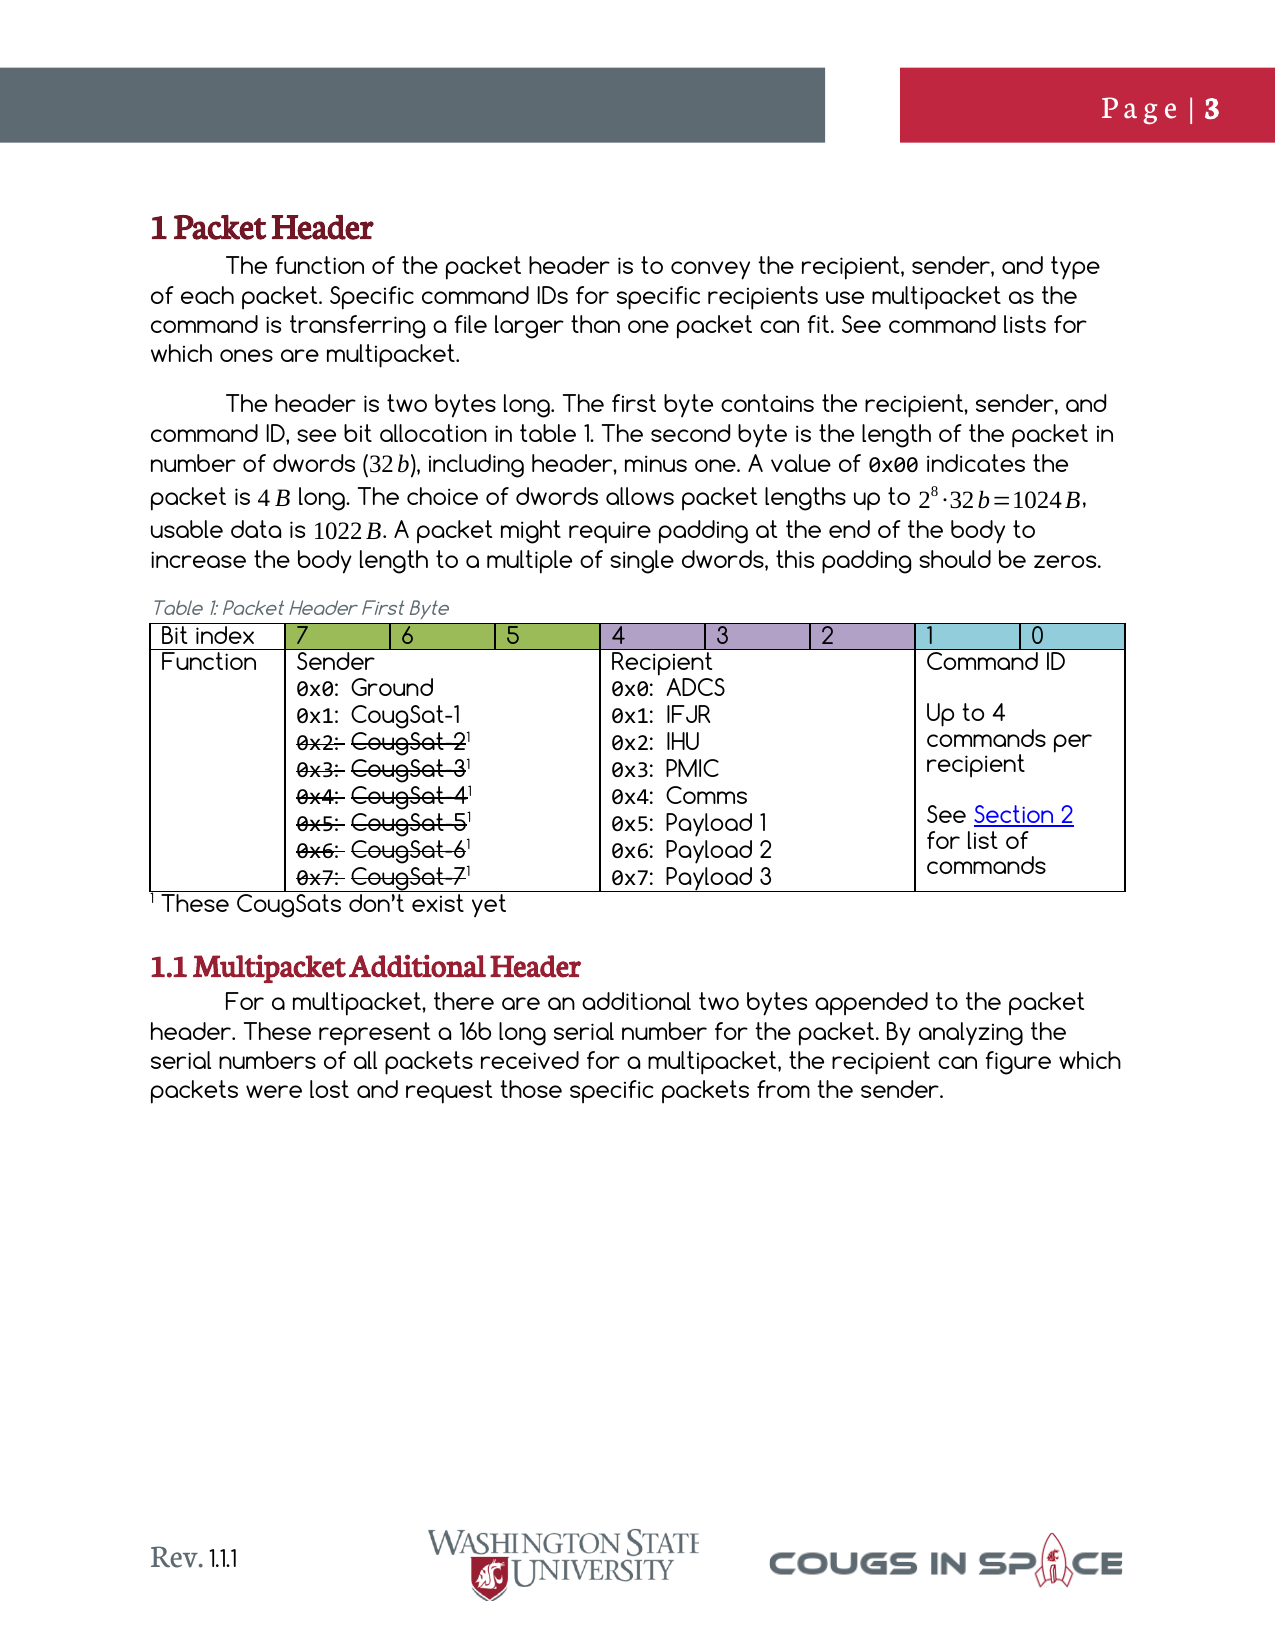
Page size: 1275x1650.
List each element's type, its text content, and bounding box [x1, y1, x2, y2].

table_cell Recipient 0x0: ADCS 0x1: IFJR 0x2: IHU 0x3: PMIC 0x4: Comms 0x5: Payload 1 0x6: Payload 2 0x7: Payload 3 [601, 650, 914, 891]
table_header 2 [811, 624, 914, 649]
table_header 6 [391, 624, 494, 649]
text For a multipacket, there are an additional two bytes appended to the packet header. These represent a 16b long serial number for the packet. By analyzing the serial numbers of all packets received for a multipacket, the recipient can figure which packets were lost and request those specific packets from the sender. [150, 991, 1125, 1104]
table_header 3 [706, 624, 809, 649]
picture [426, 1528, 699, 1601]
table_header 1 [916, 624, 1019, 649]
table_cell Command ID Up to 4 commands per recipient See Section 2 for list of commands [916, 650, 1124, 891]
subtitle 1.1 Multipacket Additional Header [150, 942, 1125, 984]
table_header 7 [286, 624, 389, 649]
table_header 0 [1021, 624, 1124, 649]
table_header Bit index [151, 624, 284, 649]
text The header is two bytes long. The first byte contains the recipient, sender, and command ID, see bit allocation in table 1. The second byte is the length of the packet in number of dwords (), including header, minus one. A value of 0x00 indicates the packet is long. The choice of dwords allows packet lengths up to , usable data is . A packet might require padding at the end of the body to increase the body length to a multiple of single dwords, this padding should be zeros. [150, 392, 1125, 574]
table_header 5 [496, 624, 599, 649]
text 1 These CougSats don’t exist yet [150, 892, 1125, 917]
table_header 4 [601, 624, 704, 649]
text The function of the packet header is to convey the recipient, sender, and type of each packet. Specific command IDs for specific recipients use multipacket as the command is transferring a file larger than one packet can fit. See command lists for which ones are multipacket. [150, 254, 1125, 368]
table_cell Function [151, 650, 284, 891]
text Table 1: Packet Header First Byte [150, 599, 1125, 620]
table_cell Sender 0x0: Ground 0x1: CougSat-1 0x2: CougSat-21 0x3: CougSat-31 0x4: CougSat-41 0x5: CougSat-51 0x6: CougSat-61 0x7: CougSat-71 [286, 650, 599, 891]
picture [769, 1532, 1123, 1589]
subtitle 1 Packet Header [150, 200, 1125, 247]
